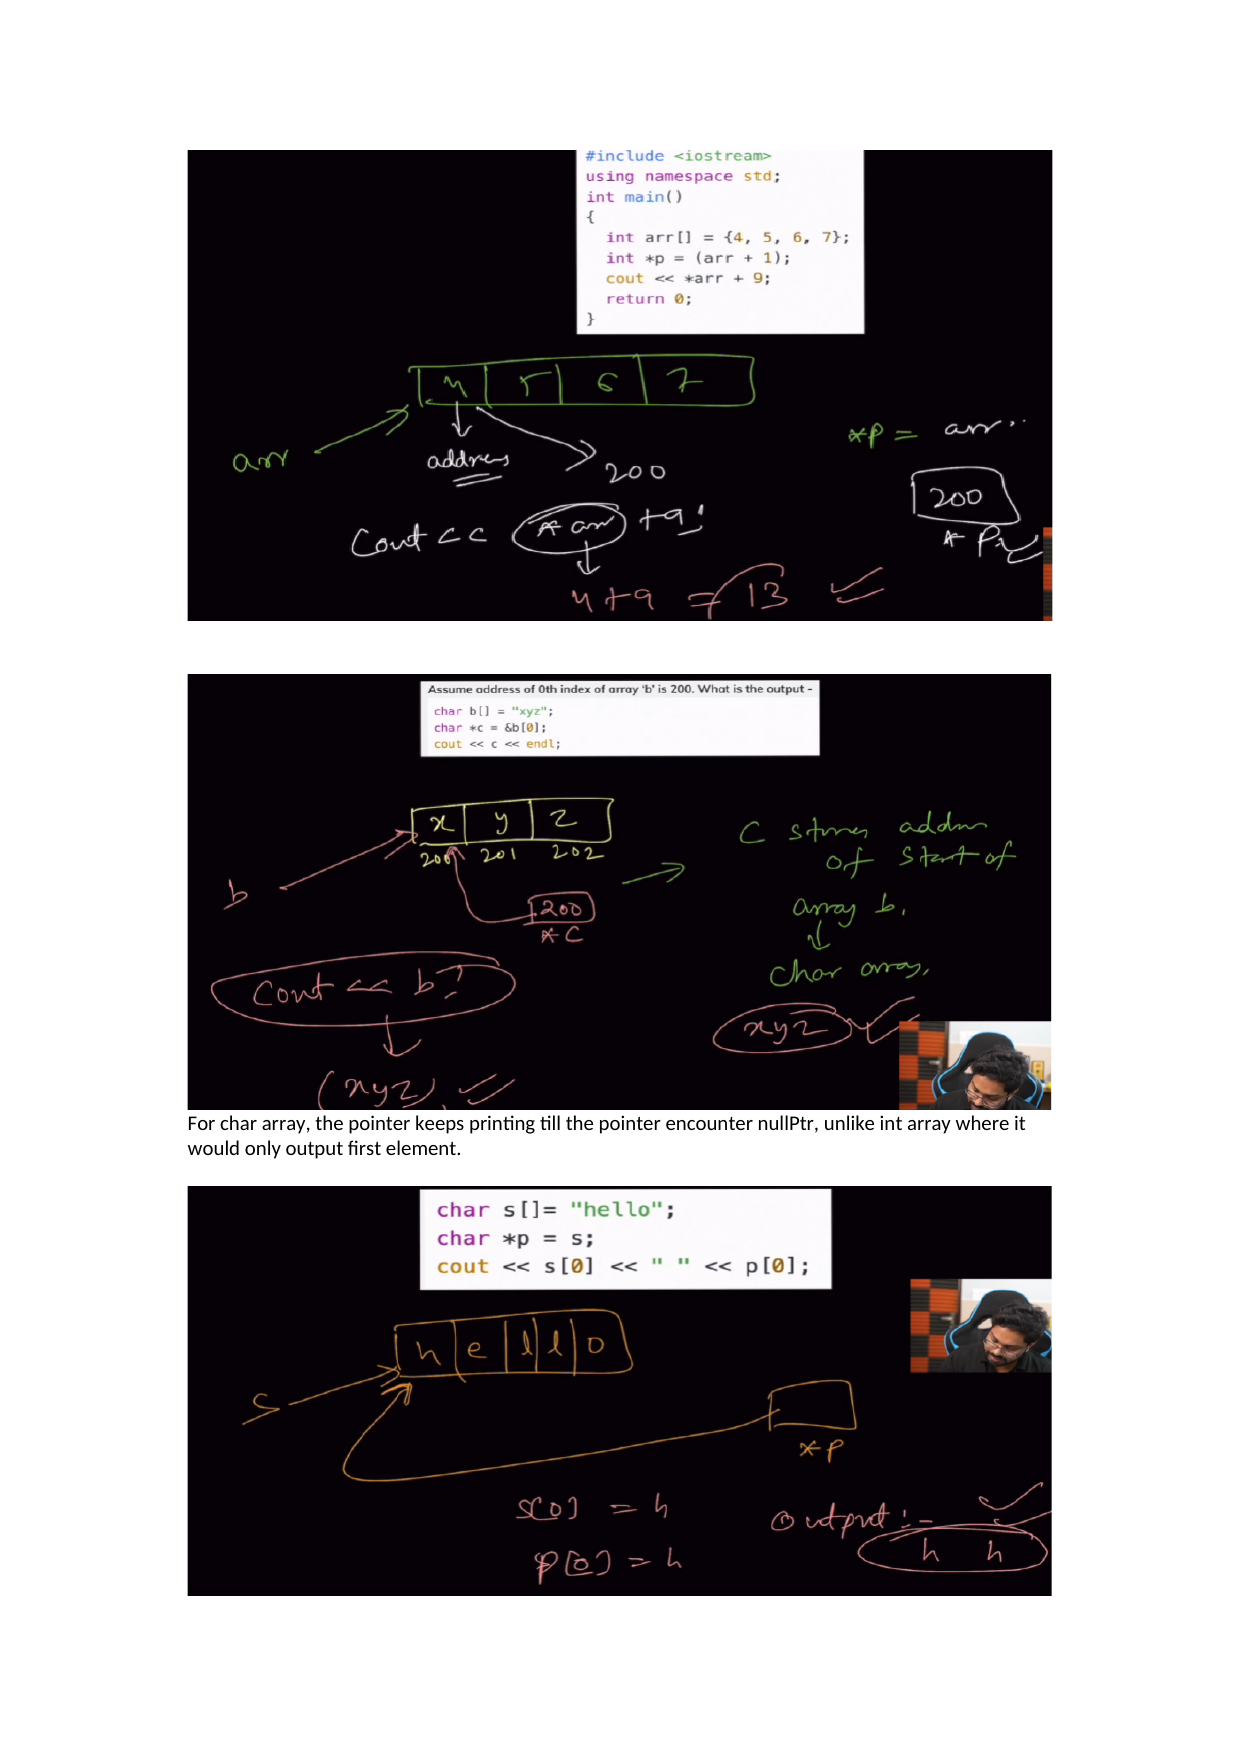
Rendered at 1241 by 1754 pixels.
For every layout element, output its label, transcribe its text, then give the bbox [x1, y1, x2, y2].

text For char array, the pointer keeps printing till the pointer encounter nullPtr, unlike int array where it would only output first element. [187, 1110, 1053, 1161]
picture [187, 671, 1052, 1110]
picture [187, 150, 1053, 621]
picture [187, 1186, 1052, 1596]
